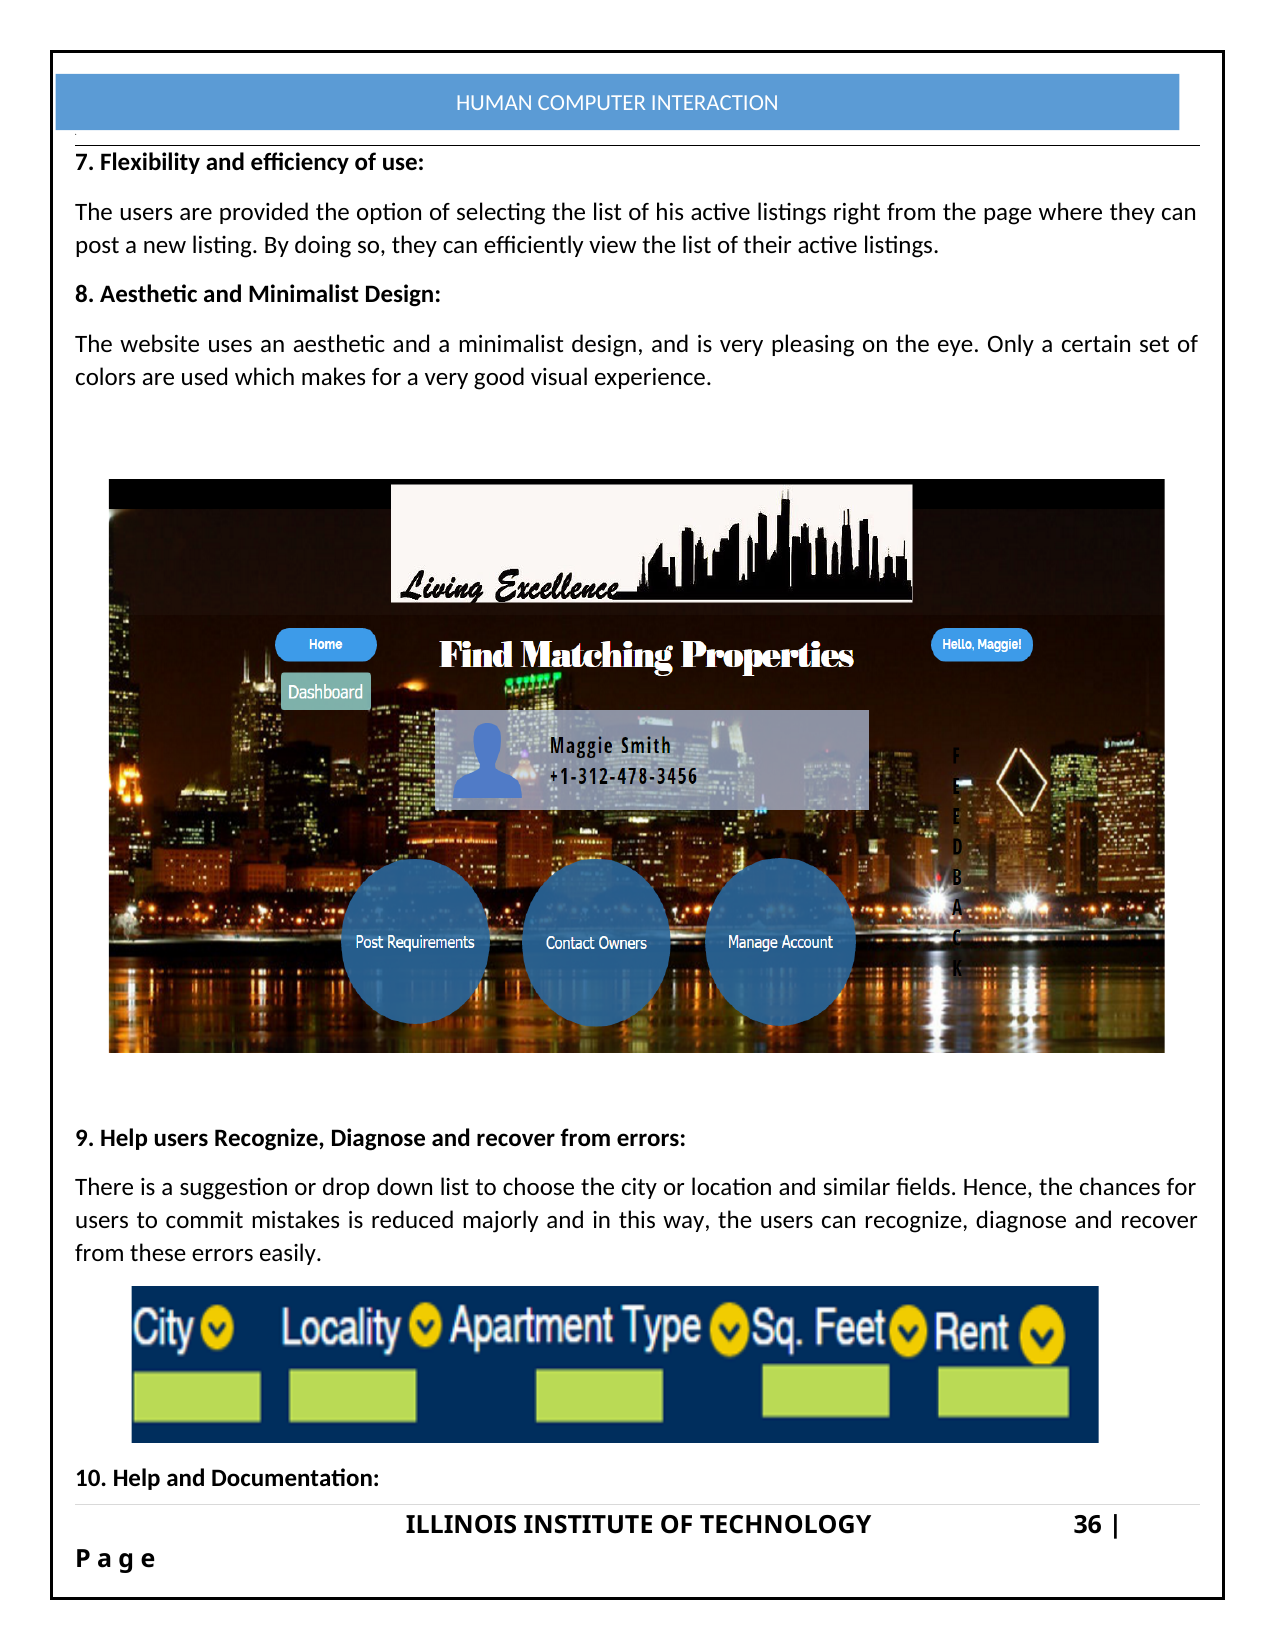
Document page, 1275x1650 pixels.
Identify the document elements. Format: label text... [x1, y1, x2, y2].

picture [131, 1286, 1099, 1443]
text The website uses an aesthetic and a minimalist design, and is very pleasing on the eye. Only a certain set of colors are used which makes for a very good visual experience. [75, 328, 1200, 391]
text 7. Flexibility and efficiency of use: [75, 146, 1200, 177]
text 9. Help users Recognize, Diagnose and recover from errors: [75, 1122, 1200, 1152]
text 8. Aesthetic and Minimalist Design: [75, 278, 1200, 309]
picture [108, 479, 1165, 1053]
text The users are provided the option of selecting the list of his active listings right from the page where they can post a new listing. By doing so, they can efficiently view the list of their active listings. [75, 196, 1200, 259]
text 10. Help and Documentation: [75, 1462, 1200, 1492]
text There is a suggestion or drop down list to choose the city or location and similar fields. Hence, the chances for users to commit mistakes is reduced majorly and in this way, the users can recognize, diagnose and recover from these errors easily. [75, 1171, 1200, 1268]
